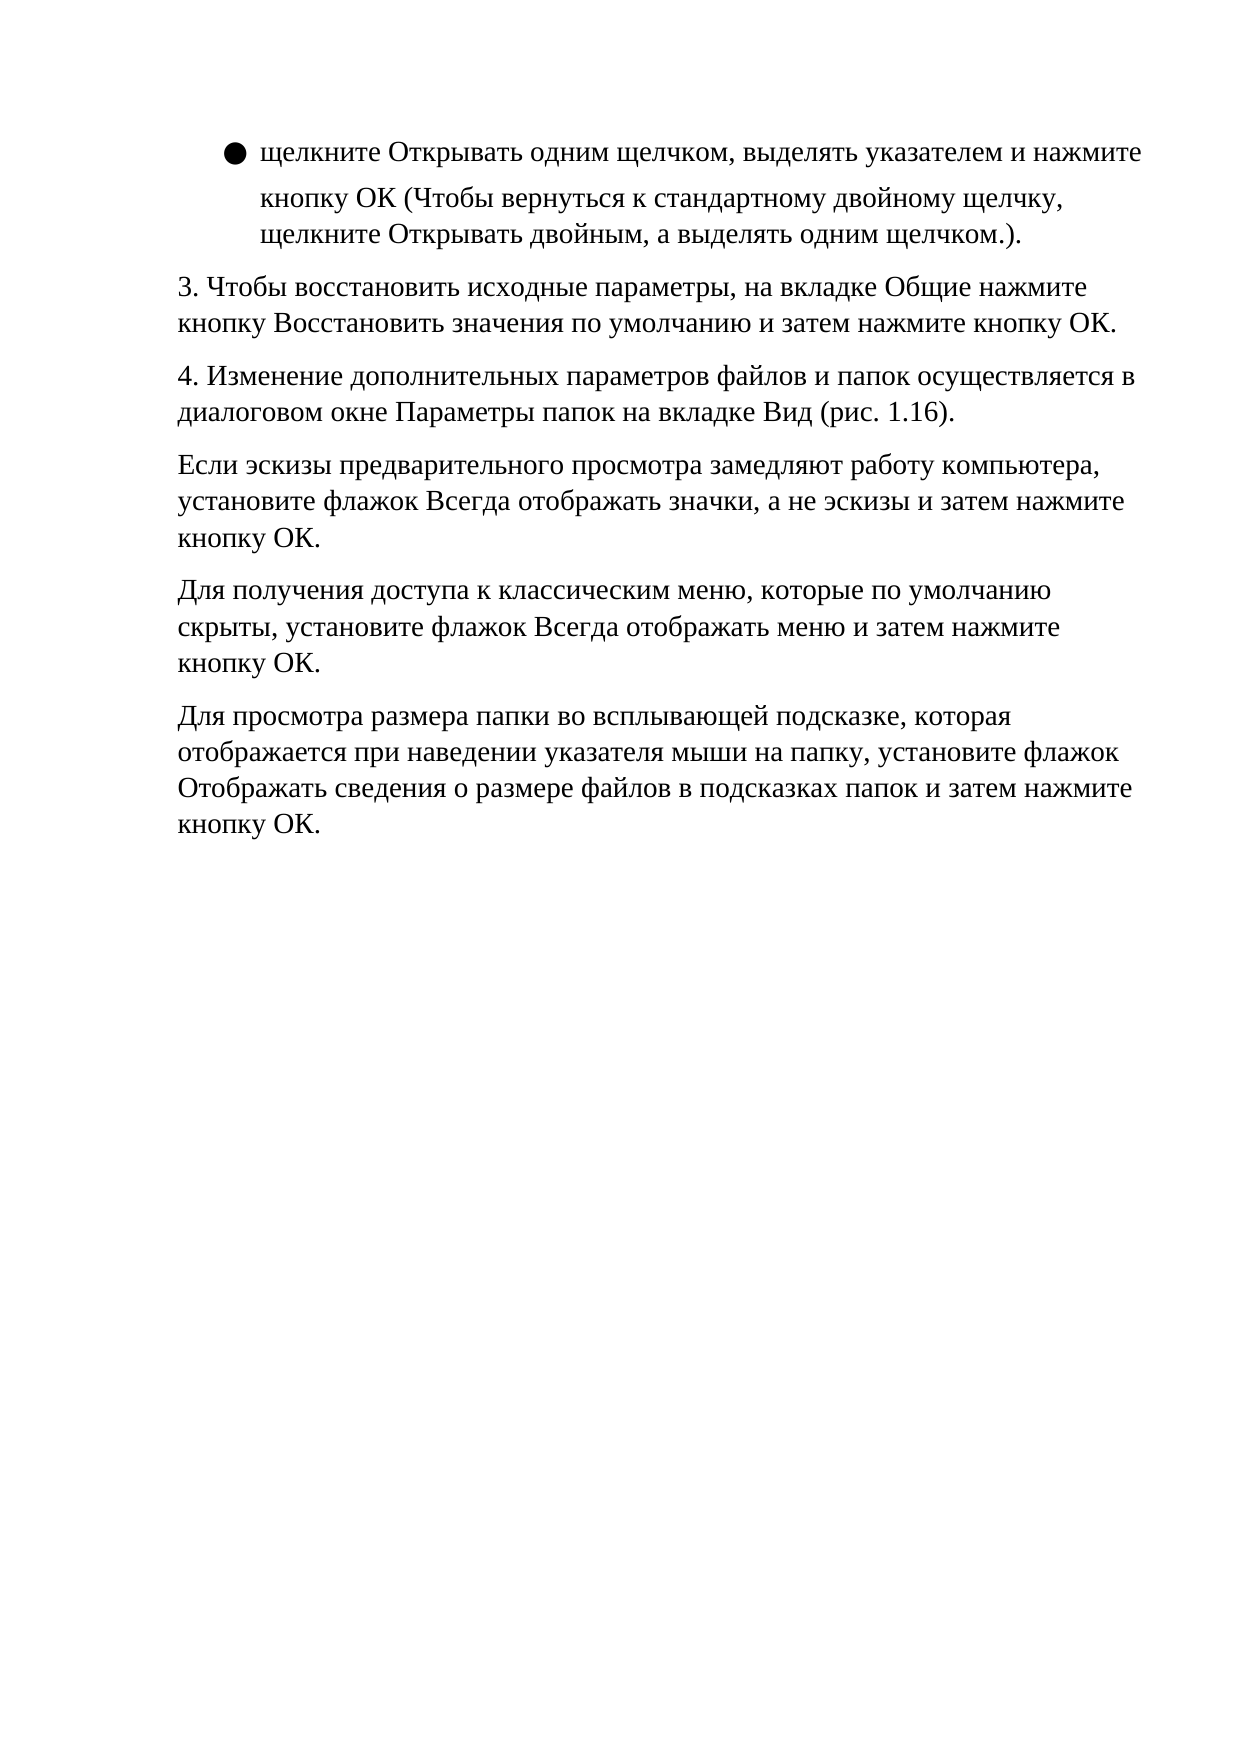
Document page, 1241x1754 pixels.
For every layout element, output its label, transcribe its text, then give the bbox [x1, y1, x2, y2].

text 4. Изменение дополнительных параметров файлов и папок осуществляется в диалоговом окне Параметры папок на вкладке Вид (рис. 1.16). [177, 358, 1152, 428]
list щелкните Открывать одним щелчком, выделять указателем и нажмите кнопку ОК (Чтобы вернуться к стандартному двойному щелчку, щелкните Открывать двойным, а выделять одним щелчком.). [222, 118, 1152, 250]
text Если эскизы предварительного просмотра замедляют работу компьютера, установите флажок Всегда отображать значки, а не эскизы и затем нажмите кнопку ОК. [177, 447, 1152, 553]
text 3. Чтобы восстановить исходные параметры, на вкладке Общие нажмите кнопку Восстановить значения по умолчанию и затем нажмите кнопку ОК. [177, 269, 1152, 339]
text Для просмотра размера папки во всплывающей подсказке, которая отображается при наведении указателя мыши на папку, установите флажок Отображать сведения о размере файлов в подсказках папок и затем нажмите кнопку ОК. [177, 698, 1152, 839]
text Для получения доступа к классическим меню, которые по умолчанию скрыты, установите флажок Всегда отображать меню и затем нажмите кнопку ОК. [177, 572, 1152, 678]
